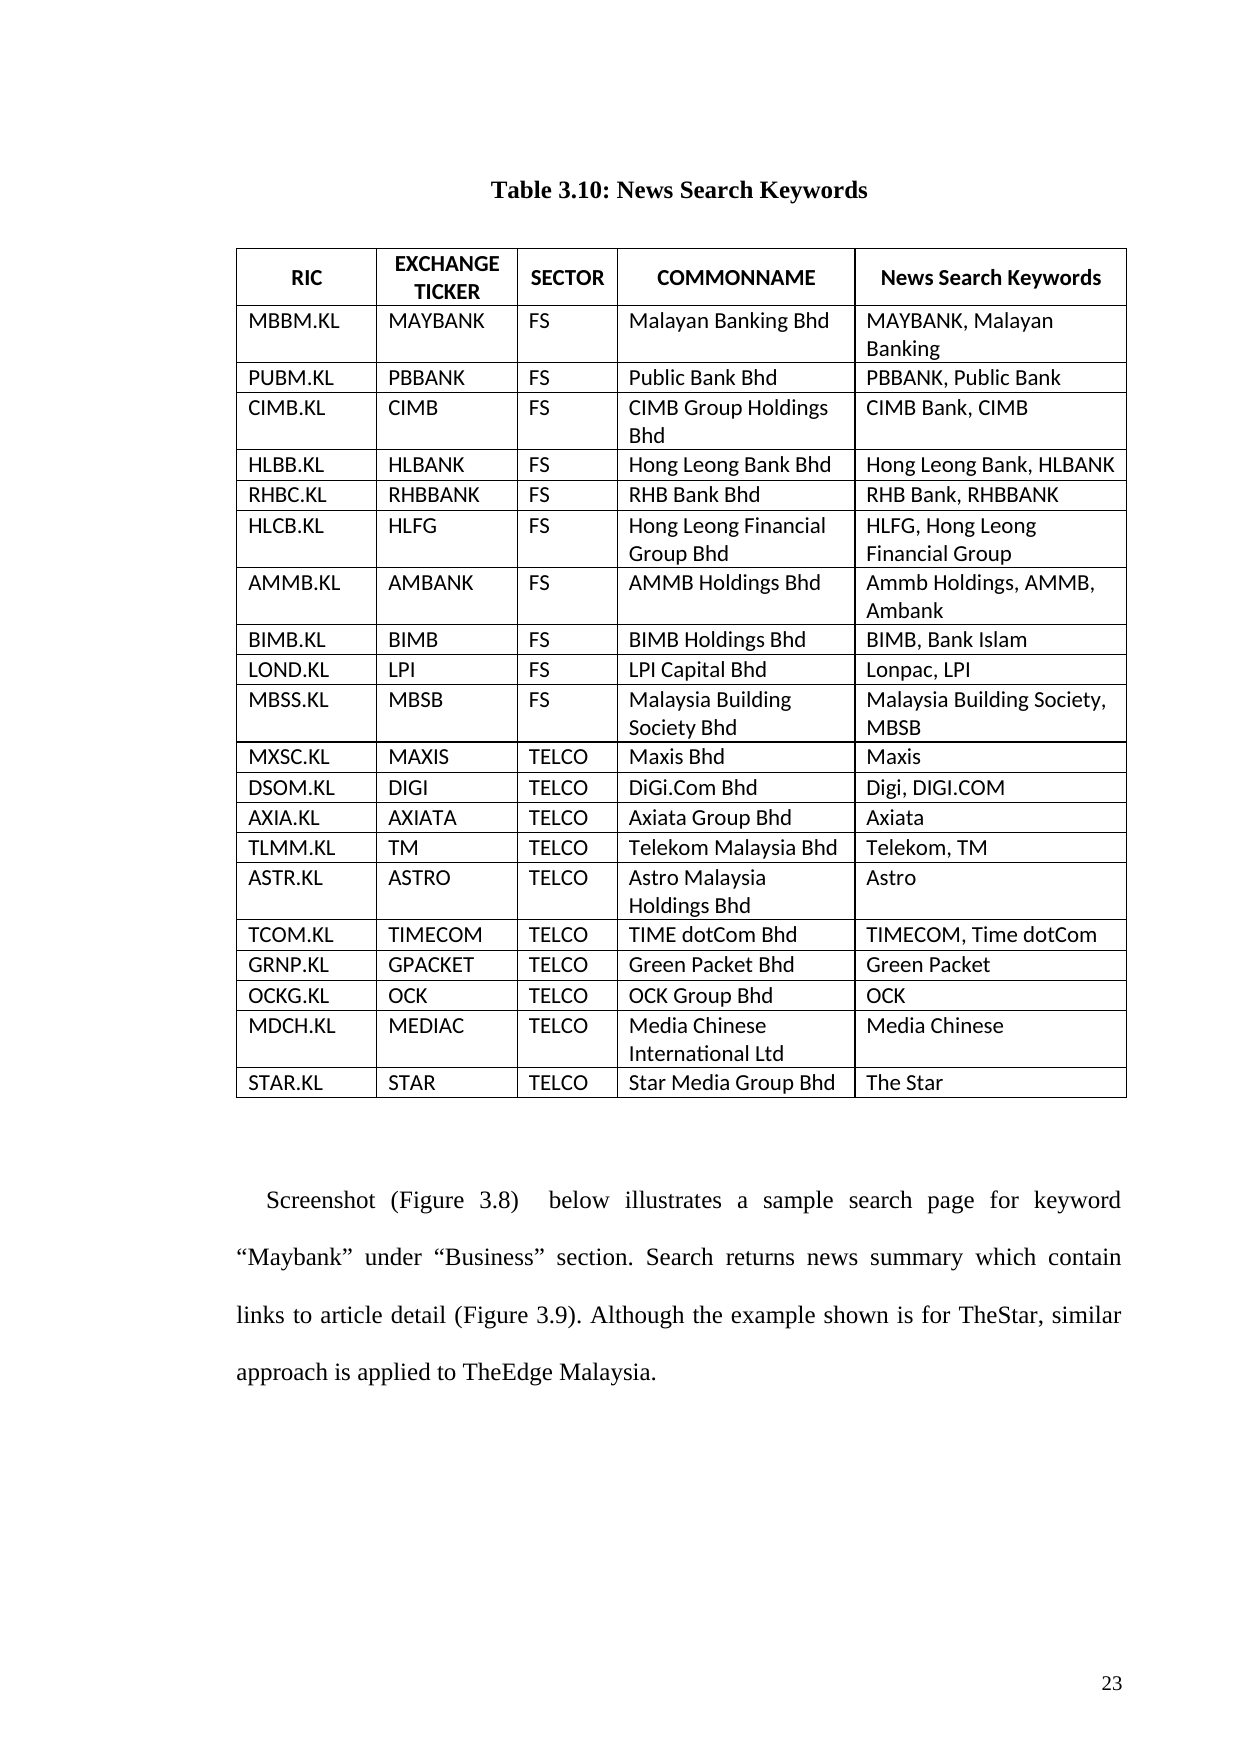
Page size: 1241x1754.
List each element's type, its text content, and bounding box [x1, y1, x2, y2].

table_cell HLBB.KL [237, 450, 376, 479]
table_cell Ammb Holdings, AMMB, Ambank [856, 568, 1126, 624]
table_cell Public Bank Bhd [618, 363, 854, 392]
table_cell TELCO [518, 833, 617, 862]
table_cell OCK Group Bhd [618, 981, 854, 1010]
table_cell TELCO [518, 743, 617, 772]
table_cell TELCO [518, 863, 617, 919]
table_cell Axiata Group Bhd [618, 803, 854, 832]
table_cell Malaysia Building Society Bhd [618, 685, 854, 741]
table_cell TLMM.KL [237, 833, 376, 862]
table_cell CIMB Group Holdings Bhd [618, 393, 854, 449]
table_cell TIMECOM [377, 920, 517, 949]
table_cell MDCH.KL [237, 1011, 376, 1067]
table_cell Telekom Malaysia Bhd [618, 833, 854, 862]
table_cell MEDIAC [377, 1011, 517, 1067]
table_cell TELCO [518, 803, 617, 832]
table_cell FS [518, 306, 617, 362]
table_cell Hong Leong Bank, HLBANK [856, 450, 1126, 479]
table_cell FS [518, 685, 617, 741]
table_cell BIMB Holdings Bhd [618, 625, 854, 654]
table_cell HLFG, Hong Leong Financial Group [856, 511, 1126, 567]
table_cell Media Chinese International Ltd [618, 1011, 854, 1067]
table_cell OCKG.KL [237, 981, 376, 1010]
table_cell FS [518, 655, 617, 684]
table_cell TIME dotCom Bhd [618, 920, 854, 949]
table_cell BIMB [377, 625, 517, 654]
table_cell GRNP.KL [237, 951, 376, 980]
table_cell Malayan Banking Bhd [618, 306, 854, 362]
table_cell TELCO [518, 981, 617, 1010]
table_header News Search Keywords [856, 249, 1126, 305]
table_cell ASTR.KL [237, 863, 376, 919]
table_cell TCOM.KL [237, 920, 376, 949]
table_cell CIMB Bank, CIMB [856, 393, 1126, 449]
table_cell TELCO [518, 1068, 617, 1097]
table_cell Axiata [856, 803, 1126, 832]
table_cell FS [518, 393, 617, 449]
table_cell STAR [377, 1068, 517, 1097]
table_cell Hong Leong Bank Bhd [618, 450, 854, 479]
table_cell FS [518, 625, 617, 654]
table_cell FS [518, 511, 617, 567]
table_cell LPI [377, 655, 517, 684]
table_cell STAR.KL [237, 1068, 376, 1097]
table_cell Maxis Bhd [618, 743, 854, 772]
table_cell MAYBANK, Malayan Banking [856, 306, 1126, 362]
table_cell GPACKET [377, 951, 517, 980]
table_header RIC [237, 249, 376, 305]
table_cell OCK [377, 981, 517, 1010]
table_cell Lonpac, LPI [856, 655, 1126, 684]
table_cell FS [518, 363, 617, 392]
table_cell LPI Capital Bhd [618, 655, 854, 684]
table_cell PBBANK, Public Bank [856, 363, 1126, 392]
table_cell AMMB Holdings Bhd [618, 568, 854, 624]
table_cell Digi, DIGI.COM [856, 773, 1126, 802]
table_cell AMMB.KL [237, 568, 376, 624]
table_cell MAXIS [377, 743, 517, 772]
table_cell FS [518, 450, 617, 479]
table_cell AXIATA [377, 803, 517, 832]
table_cell Hong Leong Financial Group Bhd [618, 511, 854, 567]
table_cell MXSC.KL [237, 743, 376, 772]
table_cell PUBM.KL [237, 363, 376, 392]
table_cell BIMB, Bank Islam [856, 625, 1126, 654]
table_cell The Star [856, 1068, 1126, 1097]
table_cell CIMB.KL [237, 393, 376, 449]
table_header SECTOR [518, 249, 617, 305]
table_cell TIMECOM, Time dotCom [856, 920, 1126, 949]
table_cell PBBANK [377, 363, 517, 392]
table_cell TELCO [518, 920, 617, 949]
table_cell Green Packet [856, 951, 1126, 980]
table_cell MBBM.KL [237, 306, 376, 362]
table_cell Green Packet Bhd [618, 951, 854, 980]
table_cell Malaysia Building Society, MBSB [856, 685, 1126, 741]
table_cell BIMB.KL [237, 625, 376, 654]
table_cell RHB Bank, RHBBANK [856, 481, 1126, 510]
table_header EXCHANGE TICKER [377, 249, 517, 305]
table_cell DSOM.KL [237, 773, 376, 802]
table_cell TM [377, 833, 517, 862]
table_cell FS [518, 481, 617, 510]
table_cell HLBANK [377, 450, 517, 479]
table_cell Maxis [856, 743, 1126, 772]
table_cell TELCO [518, 951, 617, 980]
table_cell HLFG [377, 511, 517, 567]
table_cell TELCO [518, 1011, 617, 1067]
table_cell MAYBANK [377, 306, 517, 362]
table_cell TELCO [518, 773, 617, 802]
table_cell DiGi.Com Bhd [618, 773, 854, 802]
table_cell FS [518, 568, 617, 624]
table_cell Star Media Group Bhd [618, 1068, 854, 1097]
table_cell ASTRO [377, 863, 517, 919]
table_cell RHB Bank Bhd [618, 481, 854, 510]
table_cell HLCB.KL [237, 511, 376, 567]
table_cell CIMB [377, 393, 517, 449]
table_cell Astro Malaysia Holdings Bhd [618, 863, 854, 919]
table_cell AMBANK [377, 568, 517, 624]
table_cell Telekom, TM [856, 833, 1126, 862]
table_cell OCK [856, 981, 1126, 1010]
table_cell DIGI [377, 773, 517, 802]
table_cell Astro [856, 863, 1126, 919]
table_cell LOND.KL [237, 655, 376, 684]
table_cell RHBBANK [377, 481, 517, 510]
table_cell MBSS.KL [237, 685, 376, 741]
table_cell AXIA.KL [237, 803, 376, 832]
table_cell RHBC.KL [237, 481, 376, 510]
table_header COMMONNAME [618, 249, 854, 305]
table_cell Media Chinese [856, 1011, 1126, 1067]
table_cell MBSB [377, 685, 517, 741]
